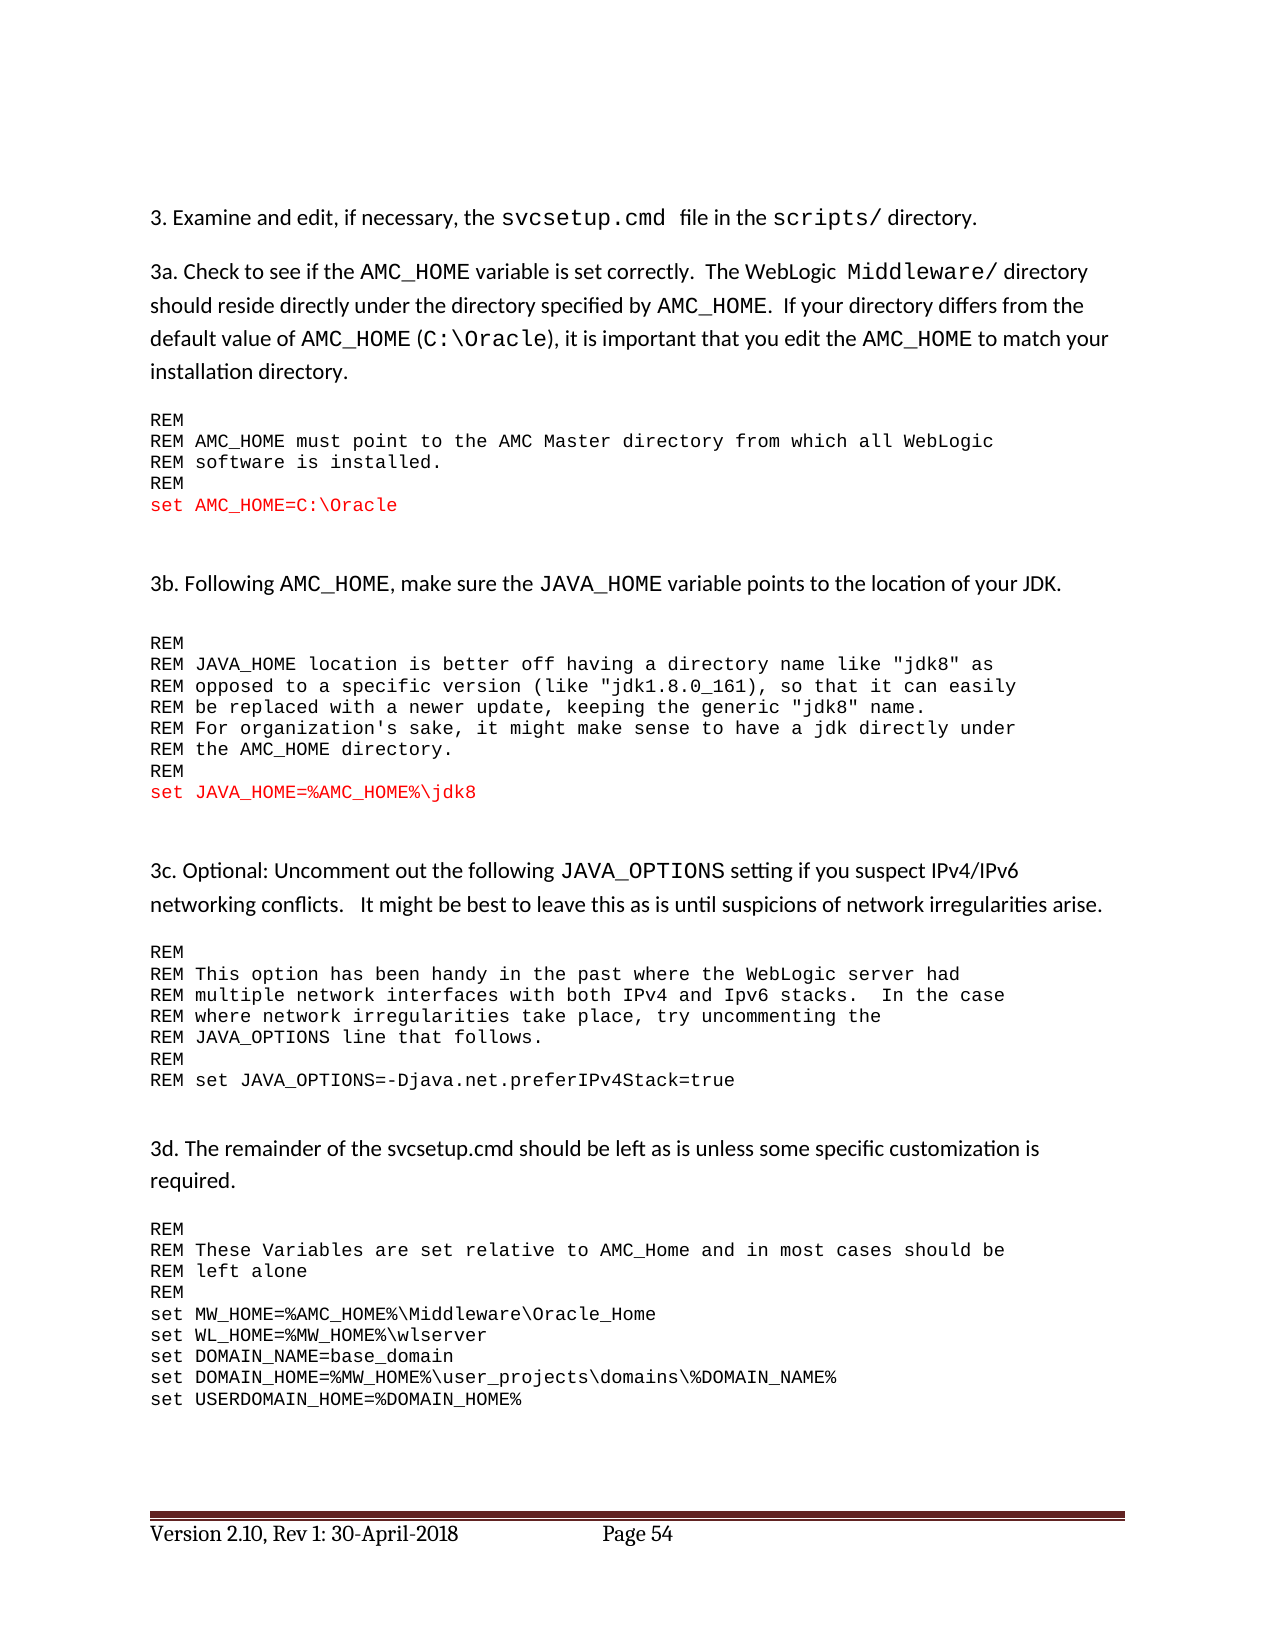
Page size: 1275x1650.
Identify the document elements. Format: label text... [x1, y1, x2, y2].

text REM where network irregularities take place, try uncommenting the [150, 1007, 1125, 1028]
text REM [150, 1219, 1125, 1241]
text 3c. Optional: Uncomment out the following JAVA_OPTIONS setting if you suspect IPv4/IPv6 networking conflicts. It might be best to leave this as is until suspicions of network irregularities arise. [150, 857, 1125, 918]
text set DOMAIN_HOME=%MW_HOME%\user_projects\domains\%DOMAIN_NAME% [150, 1368, 1125, 1389]
text REM the AMC_HOME directory. [150, 740, 1125, 761]
text REM [150, 1049, 1125, 1071]
text REM be replaced with a newer update, keeping the generic "jdk8" name. [150, 698, 1125, 719]
text REM software is installed. [150, 453, 1125, 474]
text set DOMAIN_NAME=base_domain [150, 1347, 1125, 1368]
text set WL_HOME=%MW_HOME%\wlserver [150, 1326, 1125, 1347]
text REM left alone [150, 1262, 1125, 1283]
text set JAVA_HOME=%AMC_HOME%\jdk8 [150, 783, 1125, 804]
text REM [150, 1283, 1125, 1304]
text REM set JAVA_OPTIONS=-Djava.net.preferIPv4Stack=true [150, 1071, 1125, 1092]
text REM This option has been handy in the past where the WebLogic server had [150, 964, 1125, 986]
text set MW_HOME=%AMC_HOME%\Middleware\Oracle_Home [150, 1304, 1125, 1326]
text REM multiple network interfaces with both IPv4 and Ipv6 stacks. In the case [150, 986, 1125, 1007]
text set AMC_HOME=C:\Oracle [150, 495, 1125, 517]
text REM These Variables are set relative to AMC_Home and in most cases should be [150, 1241, 1125, 1262]
text REM JAVA_OPTIONS line that follows. [150, 1028, 1125, 1049]
text REM For organization's sake, it might make sense to have a jdk directly under [150, 719, 1125, 740]
text REM [150, 474, 1125, 495]
text REM [150, 410, 1125, 432]
text REM [150, 943, 1125, 964]
text REM [150, 634, 1125, 655]
text REM AMC_HOME must point to the AMC Master directory from which all WebLogic [150, 432, 1125, 453]
text 3b. Following AMC_HOME, make sure the JAVA_HOME variable points to the location of your JDK. [150, 569, 1125, 598]
text 3a. Check to see if the AMC_HOME variable is set correctly. The WebLogic Middleware/ directory should reside directly under the directory specified by AMC_HOME. If your directory differs from the default value of AMC_HOME (C:\Oracle), it is important that you edit the AMC_HOME to match your installation directory. [150, 257, 1125, 385]
text 3. Examine and edit, if necessary, the svcsetup.cmd file in the scripts/ directory. [150, 203, 1125, 232]
text 3d. The remainder of the svcsetup.cmd should be left as is unless some specific customization is required. [150, 1134, 1125, 1194]
text REM JAVA_HOME location is better off having a directory name like "jdk8" as [150, 655, 1125, 676]
text REM opposed to a specific version (like "jdk1.8.0_161), so that it can easily [150, 676, 1125, 698]
text REM [150, 761, 1125, 783]
text set USERDOMAIN_HOME=%DOMAIN_HOME% [150, 1389, 1125, 1411]
